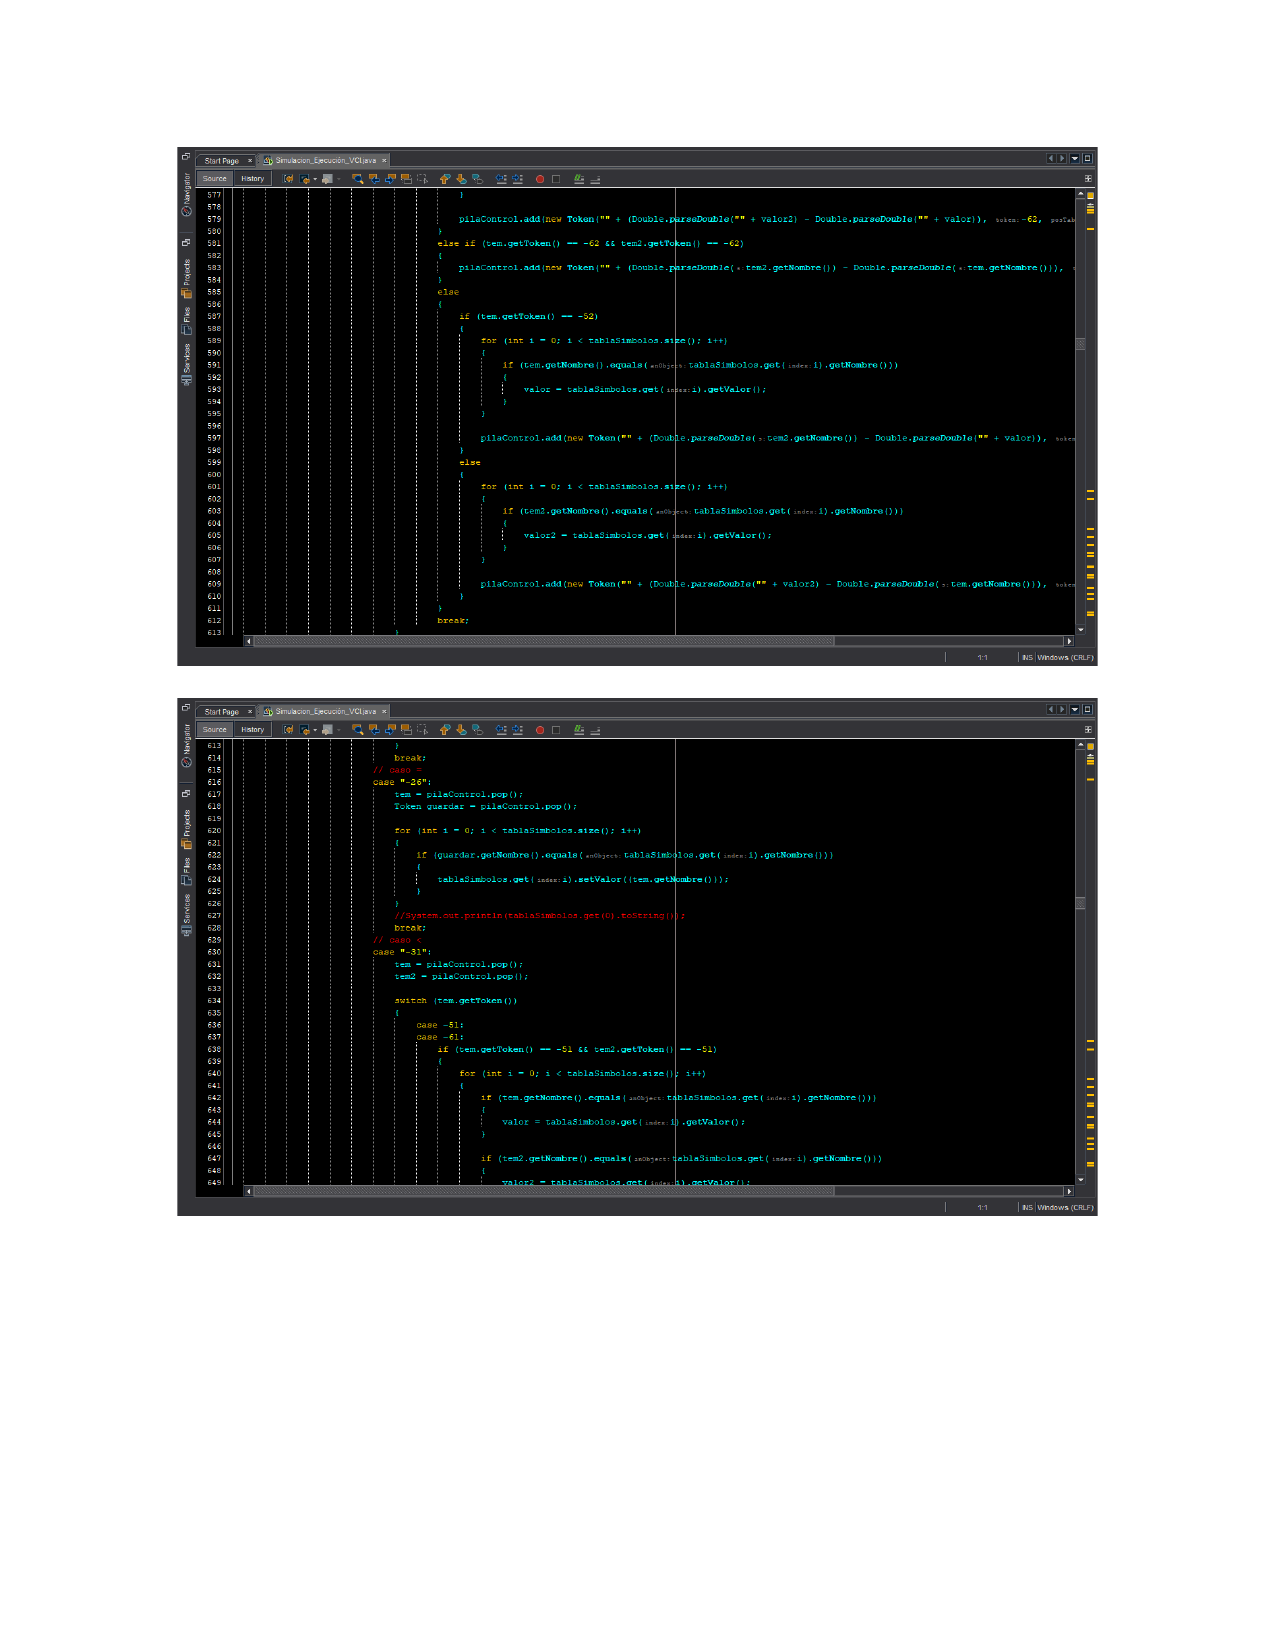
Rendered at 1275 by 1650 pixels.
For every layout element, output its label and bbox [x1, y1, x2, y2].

picture [177, 698, 1098, 1216]
picture [177, 147, 1098, 666]
